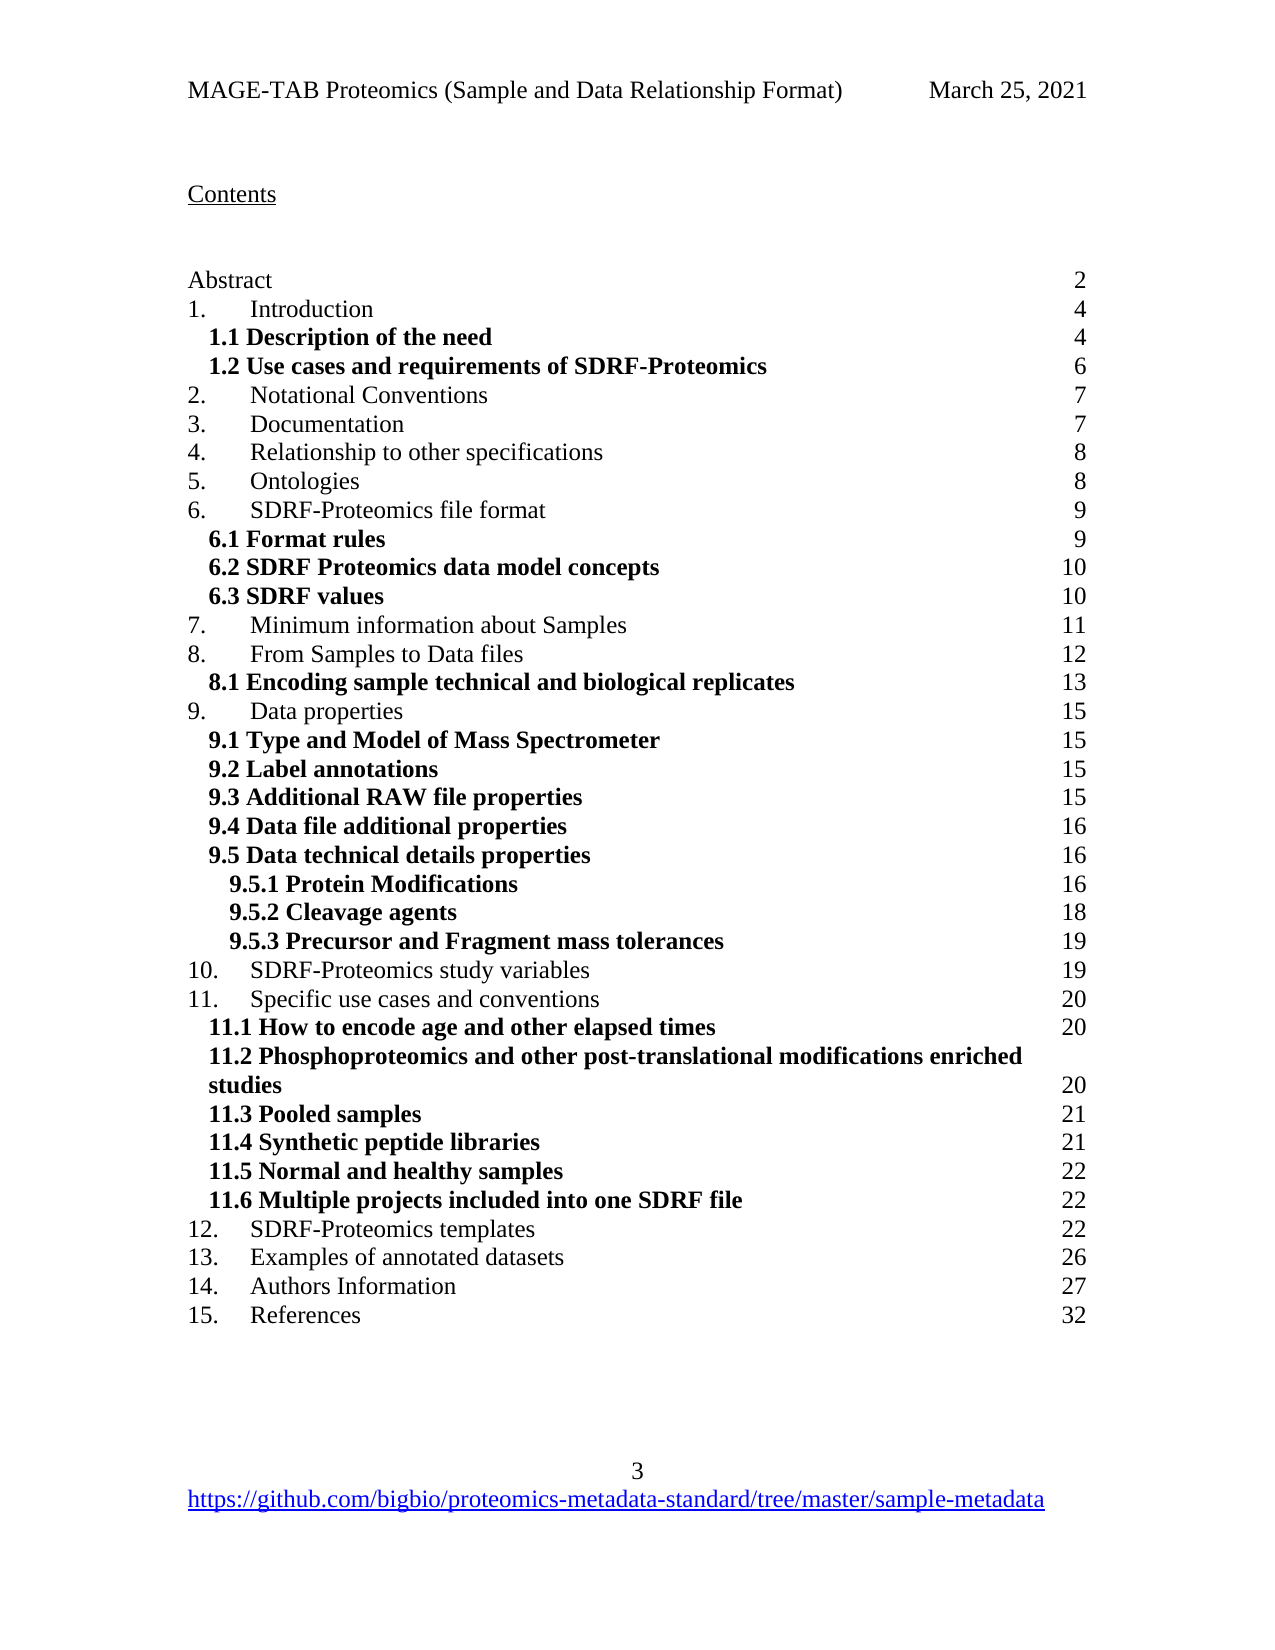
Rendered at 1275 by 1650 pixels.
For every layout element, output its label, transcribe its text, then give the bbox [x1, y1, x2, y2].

text 9.5 Data technical details properties 16 [208, 840, 1087, 869]
text 4. Relationship to other specifications 8 [187, 437, 1087, 466]
text 8.1 Encoding sample technical and biological replicates 13 [208, 667, 1087, 696]
text 6.1 Format rules 9 [208, 524, 1087, 552]
text 12. SDRF-Proteomics templates 22 [187, 1214, 1087, 1242]
text 13. Examples of annotated datasets 26 [187, 1242, 1087, 1271]
text 6. SDRF-Proteomics file format 9 [187, 495, 1087, 524]
text 9.5.2 Cleavage agents 18 [229, 897, 1087, 926]
text 9.5.3 Precursor and Fragment mass tolerances 19 [229, 926, 1087, 955]
text 5. Ontologies 8 [187, 466, 1087, 495]
text 3. Documentation 7 [187, 409, 1087, 437]
text 6.2 SDRF Proteomics data model concepts 10 [208, 552, 1087, 581]
text 11.1 How to encode age and other elapsed times 20 [208, 1012, 1087, 1041]
text 8. From Samples to Data files 12 [187, 639, 1087, 667]
text 1.2 Use cases and requirements of SDRF-Proteomics 6 [208, 351, 1087, 380]
text 11. Specific use cases and conventions 20 [187, 984, 1087, 1012]
text 11.5 Normal and healthy samples 22 [208, 1156, 1087, 1185]
text 11.4 Synthetic peptide libraries 21 [208, 1127, 1087, 1156]
text 9.4 Data file additional properties 16 [208, 811, 1087, 840]
text 1.1 Description of the need 4 [208, 322, 1087, 351]
text 2. Notational Conventions 7 [187, 380, 1087, 409]
text 15. References 32 [187, 1300, 1087, 1329]
text 11.2 Phosphoproteomics and other post-translational modifications enriched studies 20 [208, 1041, 1087, 1099]
text Contents [187, 179, 1087, 207]
text 1. Introduction 4 [187, 294, 1087, 322]
text 6.3 SDRF values 10 [208, 581, 1087, 610]
text 9. Data properties 15 [187, 696, 1087, 725]
text 11.3 Pooled samples 21 [208, 1099, 1087, 1127]
text 10. SDRF-Proteomics study variables 19 [187, 955, 1087, 984]
text 9.1 Type and Model of Mass Spectrometer 15 [208, 725, 1087, 754]
text 11.6 Multiple projects included into one SDRF file 22 [208, 1185, 1087, 1214]
text 9.2 Label annotations 15 [208, 754, 1087, 782]
text Abstract 2 [187, 265, 1087, 294]
text 9.5.1 Protein Modifications 16 [229, 869, 1087, 897]
text 7. Minimum information about Samples 11 [187, 610, 1087, 639]
text 9.3 Additional RAW file properties 15 [208, 782, 1087, 811]
text 14. Authors Information 27 [187, 1271, 1087, 1300]
